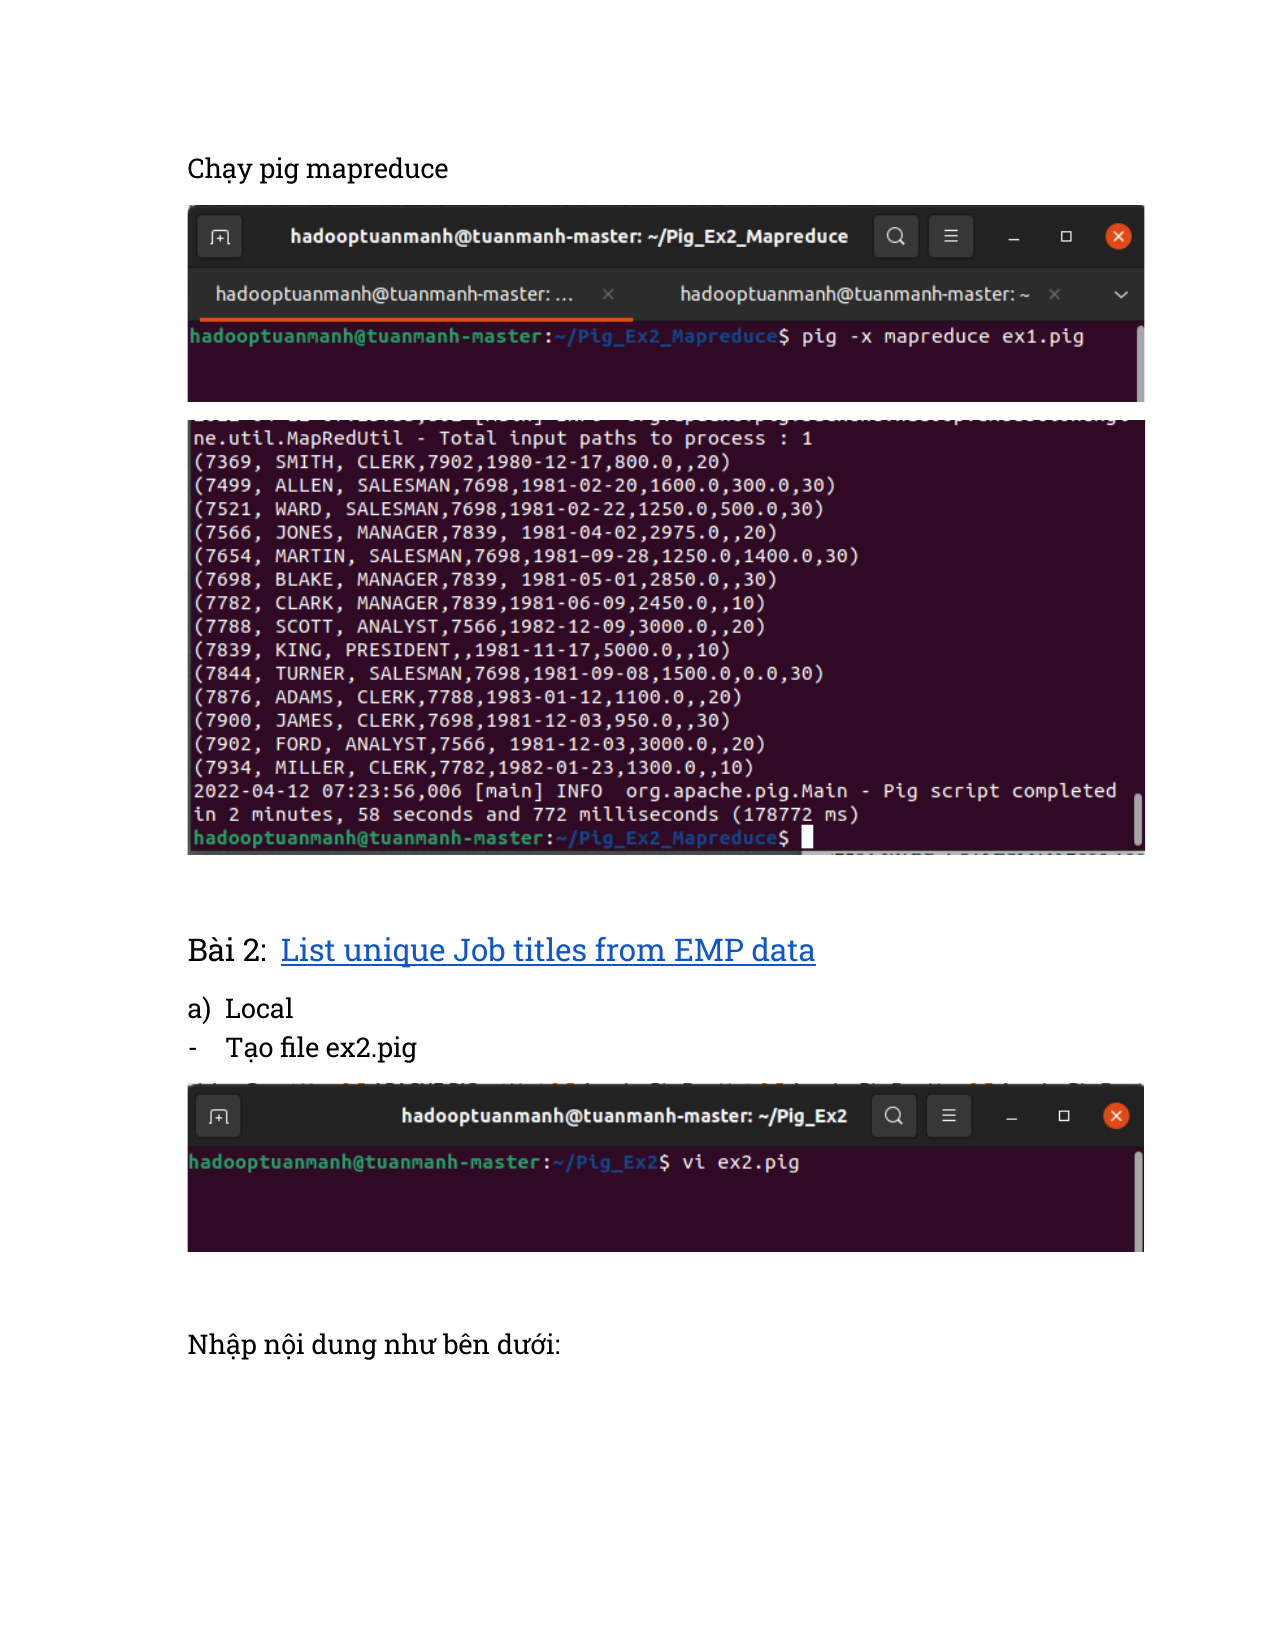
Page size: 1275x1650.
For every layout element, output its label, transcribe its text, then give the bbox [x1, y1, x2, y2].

picture [187, 205, 1145, 402]
text Nhập nội dung như bên dưới: [187, 1326, 1125, 1362]
list Tạo file ex2.pig [187, 1029, 1125, 1064]
subtitle Bài 2: List unique Job titles from EMP data [187, 929, 1125, 970]
picture [187, 1083, 1144, 1252]
list Local [187, 990, 1125, 1026]
picture [187, 420, 1146, 855]
text Chạy pig mapreduce [187, 150, 1125, 186]
